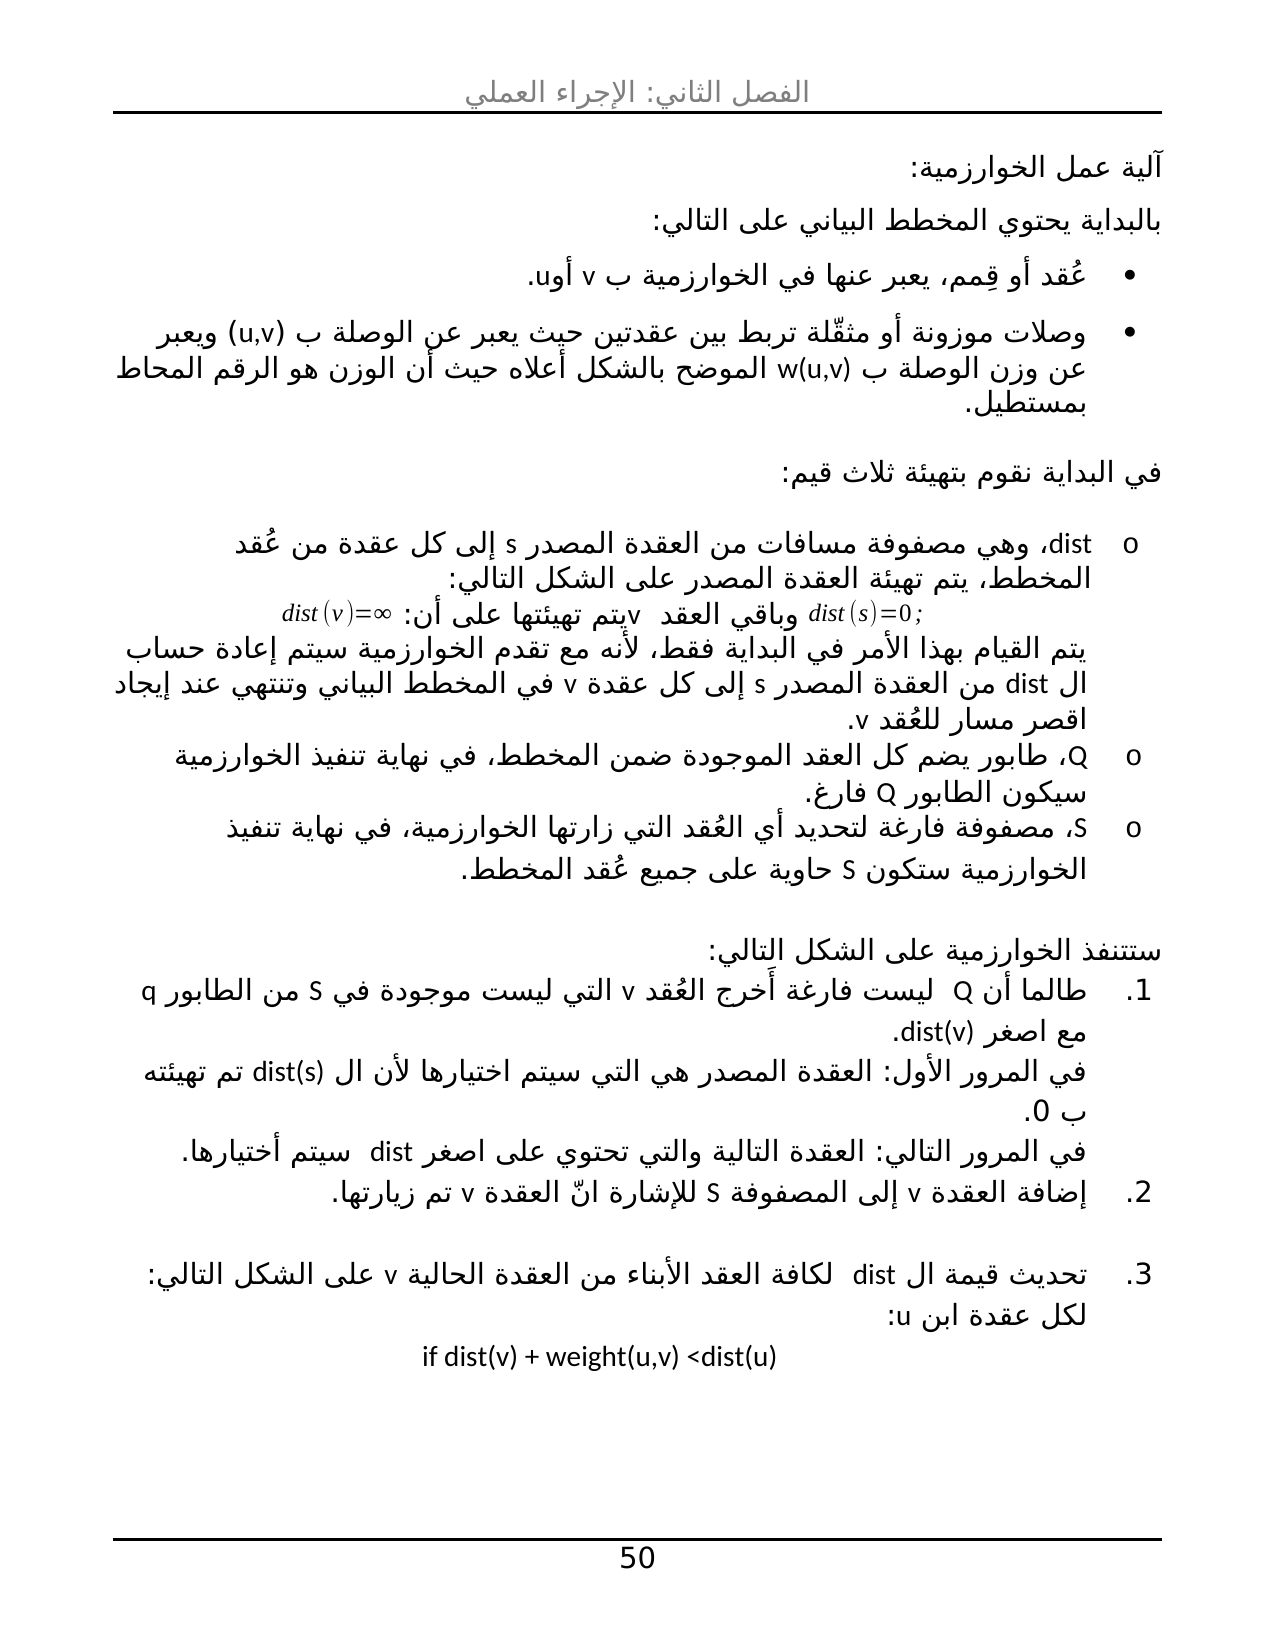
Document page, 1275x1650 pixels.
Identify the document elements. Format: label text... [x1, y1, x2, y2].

list طالما أن Q ليست فارغة أَخرج العُقد v التي ليست موجودة في S من الطابور q مع اصغر dist(v). في المرور الأول: العقدة المصدر هي التي سيتم اختيارها لأن ال dist(s) تم تهيئته ب 0. في المرور التالي: العقدة التالية والتي تحتوي على اصغر dist سيتم أختيارها. [112, 972, 1125, 1169]
text آلية عمل الخوارزمية: [112, 150, 1162, 184]
text لكل عقدة ابن u: [112, 1297, 1162, 1332]
text يتم القيام بهذا الأمر في البداية فقط، لأنه مع تقدم الخوارزمية سيتم إعادة حساب ال dist من العقدة المصدر s إلى كل عقدة v في المخطط البياني وتنتهي عند إيجاد اقصر مسار للعُقد v. [112, 631, 1087, 737]
text في البداية نقوم بتهيئة ثلاث قيم: [112, 455, 1162, 489]
list تحديث قيمة ال dist لكافة العقد الأبناء من العقدة الحالية v على الشكل التالي: [112, 1256, 1125, 1291]
text وباقي العقد vيتم تهيئتها على أن: [112, 596, 1092, 631]
list وصلات موزونة أو مثقّلة تربط بين عقدتين حيث يعبر عن الوصلة ب (u,v) ويعبر عن وزن الوصلة ب w(u,v) الموضح بالشكل أعلاه حيث أن الوزن هو الرقم المحاط بمستطيل. [112, 314, 1125, 419]
list dist، وهي مصفوفة مسافات من العقدة المصدر s إلى كل عقدة من عُقد المخطط، يتم تهيئة العقدة المصدر على الشكل التالي: [112, 525, 1122, 596]
list إضافة العقدة v إلى المصفوفة S للإشارة انّ العقدة v تم زيارتها. [112, 1174, 1125, 1209]
text بالبداية يحتوي المخطط البياني على التالي: [112, 203, 1162, 237]
text if dist(v) + weight(u,v) <dist(u) [112, 1338, 1087, 1373]
list عُقد أو قِمم، يعبر عنها في الخوارزمية ب v أوu. [112, 257, 1125, 292]
list S، مصفوفة فارغة لتحديد أي العُقد التي زارتها الخوارزمية، في نهاية تنفيذ الخوارزمية ستكون S حاوية على جميع عُقد المخطط. [112, 809, 1125, 887]
text ستتنفذ الخوارزمية على الشكل التالي: [112, 933, 1162, 967]
list Q، طابور يضم كل العقد الموجودة ضمن المخطط، في نهاية تنفيذ الخوارزمية سيكون الطابور Q فارغ. [112, 737, 1125, 809]
